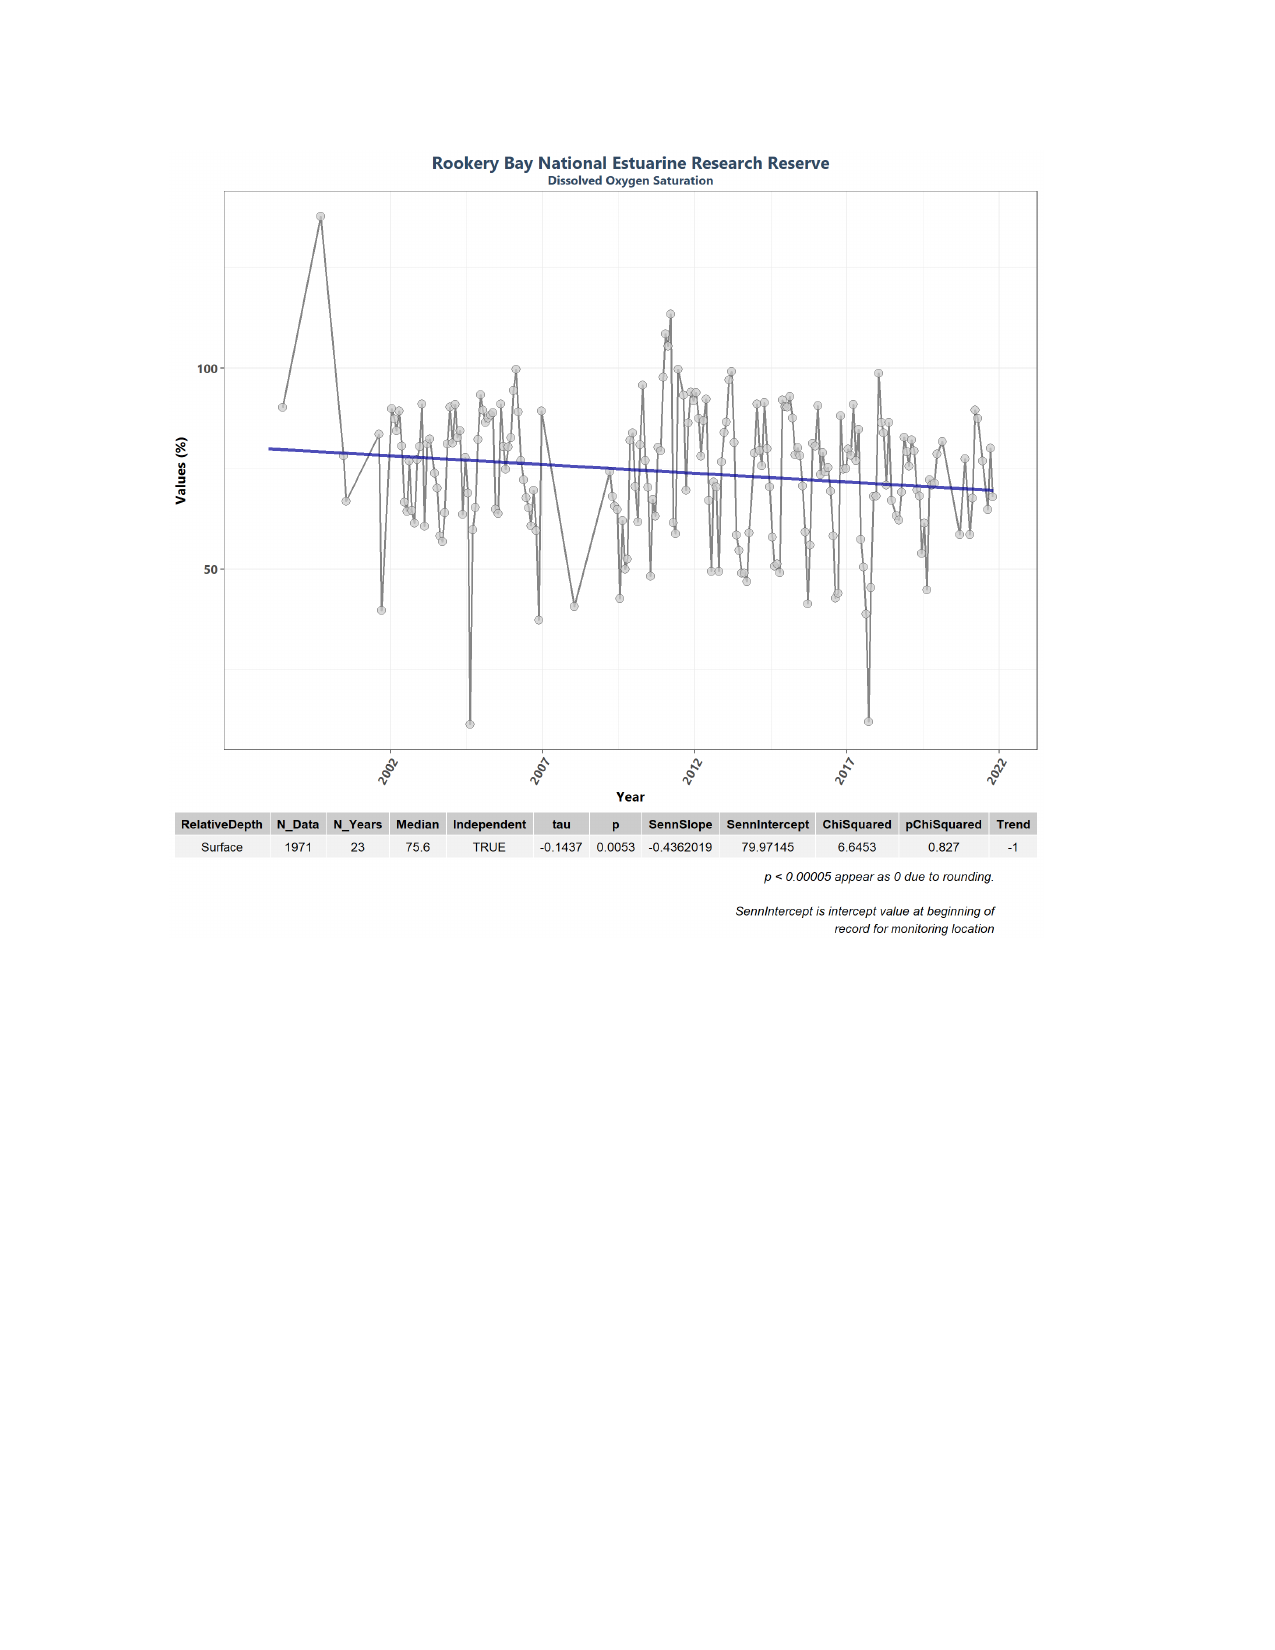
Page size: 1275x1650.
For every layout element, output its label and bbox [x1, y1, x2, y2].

picture [168, 150, 1044, 938]
